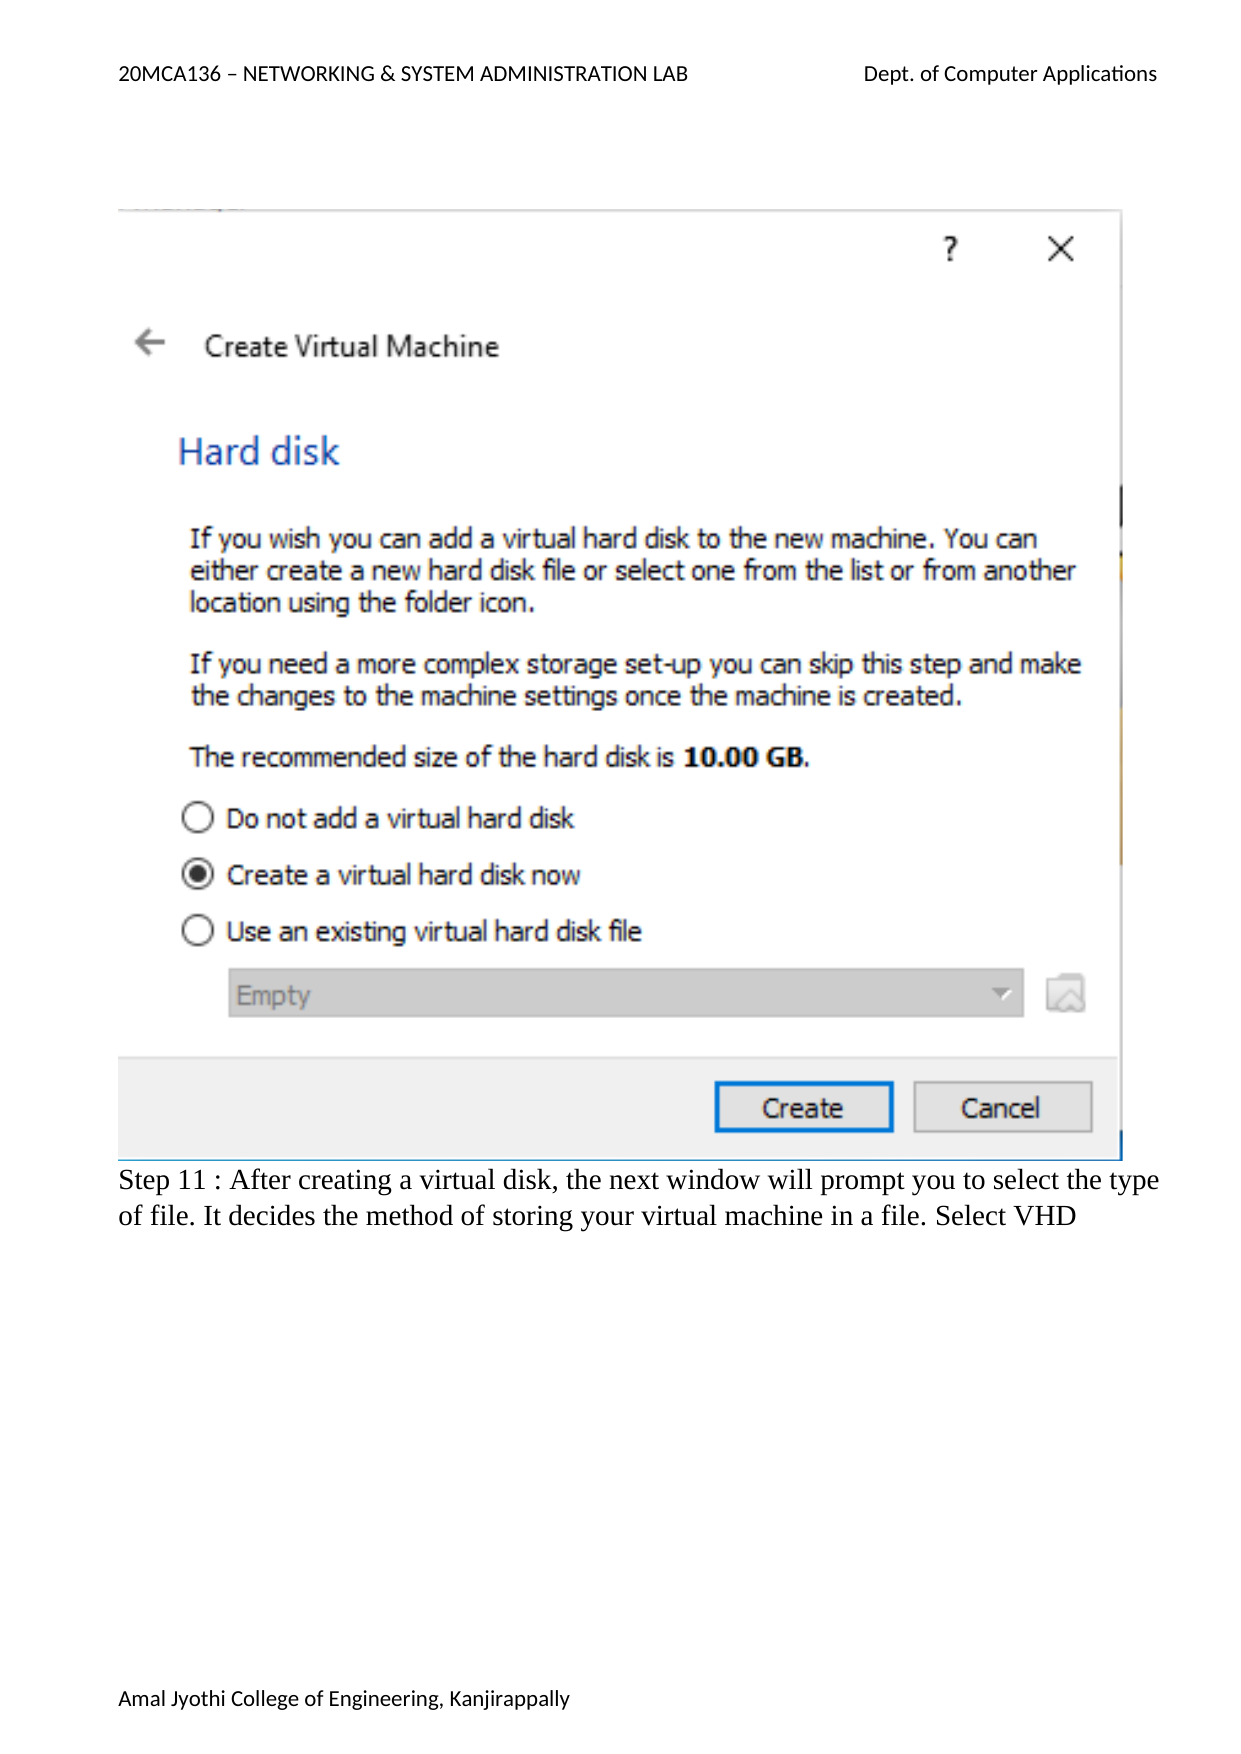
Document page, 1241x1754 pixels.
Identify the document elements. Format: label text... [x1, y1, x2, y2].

picture [118, 209, 1123, 1161]
